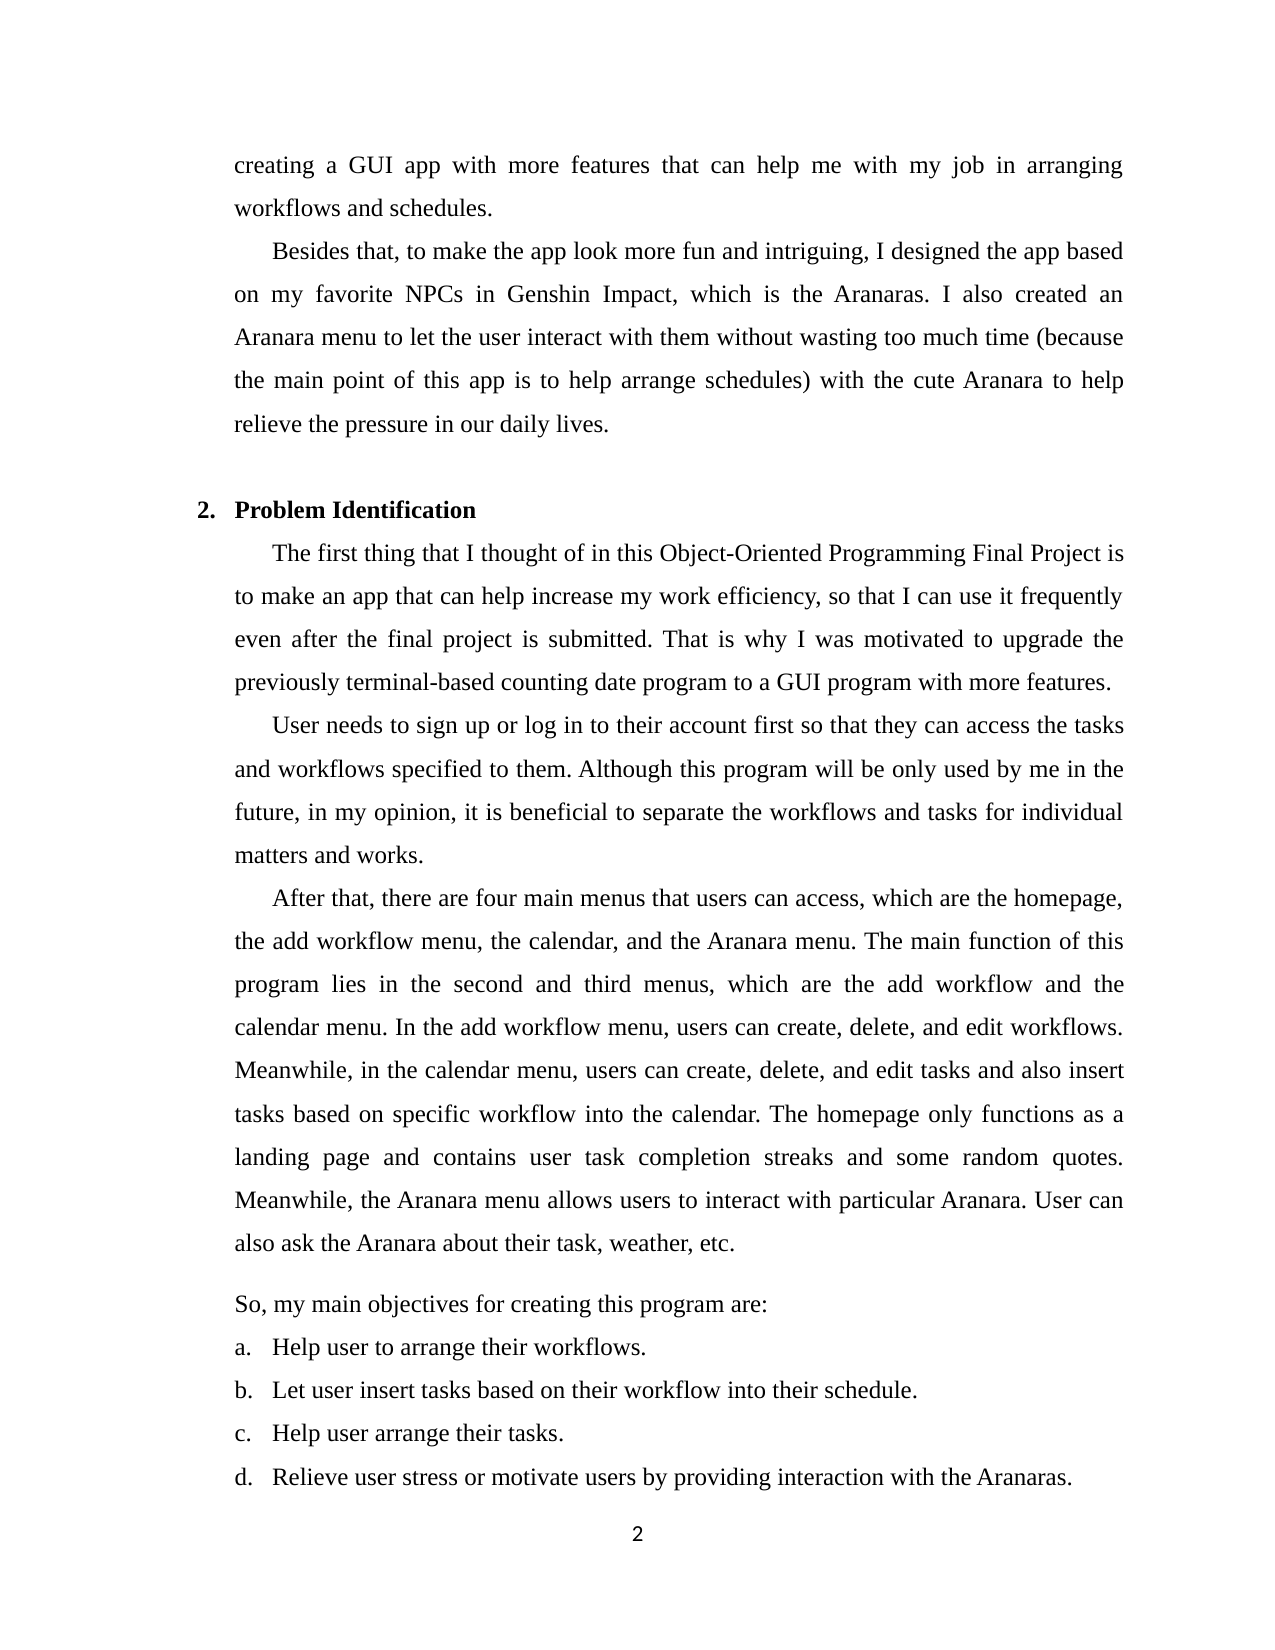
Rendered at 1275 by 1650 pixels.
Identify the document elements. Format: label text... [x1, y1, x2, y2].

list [234, 150, 1125, 222]
list User needs to sign up or log in to their account first so that they can access the tasks and workflows specified to them. Although this program will be only used by me in the future, in my opinion, it is beneficial to separate the workflows and tasks for individual matters and works. [234, 711, 1125, 869]
list So, my main objectives for creating this program are: [234, 1289, 1125, 1318]
list Problem Identification [197, 495, 1125, 524]
list After that, there are four main menus that users can access, which are the homepage, the add workflow menu, the calendar, and the Aranara menu. The main function of this program lies in the second and third menus, which are the add workflow and the calendar menu. In the add workflow menu, users can create, delete, and edit workflows. Meanwhile, in the calendar menu, users can create, delete, and edit tasks and also insert tasks based on specific workflow into the calendar. The homepage only functions as a landing page and contains user task completion streaks and some random quotes. Meanwhile, the Aranara menu allows users to interact with particular Aranara. User can also ask the Aranara about their task, weather, etc. [234, 883, 1125, 1257]
list Help user arrange their tasks. [234, 1418, 1125, 1447]
list The first thing that I thought of in this Object-Oriented Programming Final Project is to make an app that can help increase my work efficiency, so that I can use it frequently even after the final project is submitted. That is why I was motivated to upgrade the previously terminal-based counting date program to a GUI program with more features. [234, 538, 1125, 696]
list Besides that, to make the app look more fun and intriguing, I designed the app based on my favorite NPCs in Genshin Impact, which is the Aranaras. I also created an Aranara menu to let the user interact with them without wasting too much time (because the main point of this app is to help arrange schedules) with the cute Aranara to help relieve the pressure in our daily lives. [234, 236, 1125, 437]
list Relieve user stress or motivate users by providing interaction with the Aranaras. [234, 1462, 1125, 1490]
list Help user to arrange their workflows. [234, 1332, 1125, 1361]
list Let user insert tasks based on their workflow into their schedule. [234, 1375, 1125, 1404]
